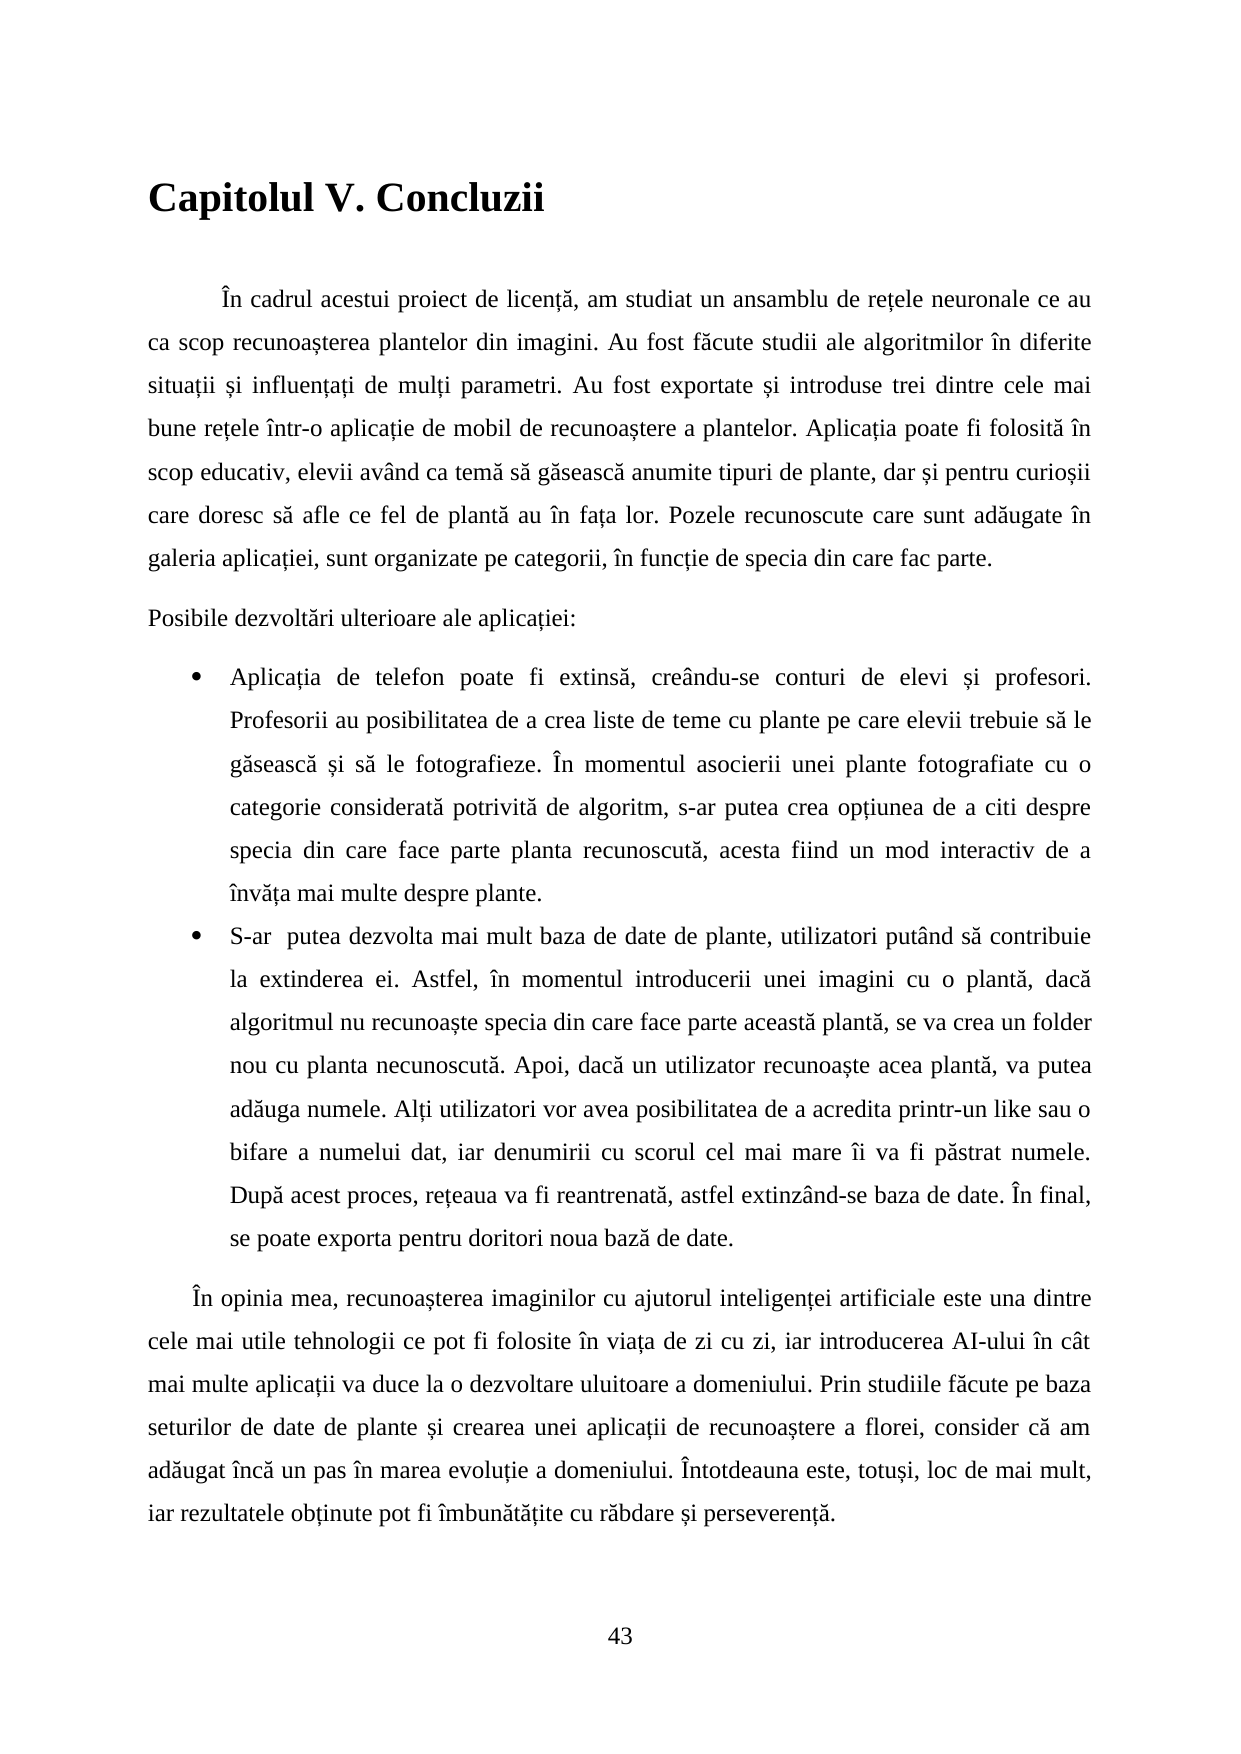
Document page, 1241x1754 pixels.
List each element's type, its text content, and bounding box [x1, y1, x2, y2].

list Aplicația de telefon poate fi extinsă, creându-se conturi de elevi și profesori. Profesorii au posibilitatea de a crea liste de teme cu plante pe care elevii trebuie să le găsească și să le fotografieze. În momentul asocierii unei plante fotografiate cu o categorie considerată potrivită de algoritm, s-ar putea crea opțiunea de a citi despre specia din care face parte planta recunoscută, acesta fiind un mod interactiv de a învăța mai multe despre plante. [192, 662, 1092, 907]
text În cadrul acestui proiect de licență, am studiat un ansamblu de rețele neuronale ce au ca scop recunoașterea plantelor din imagini. Au fost făcute studii ale algoritmilor în diferite situații și influențați de mulți parametri. Au fost exportate și introduse trei dintre cele mai bune rețele într-o aplicație de mobil de recunoaștere a plantelor. Aplicația poate fi folosită în scop educativ, elevii având ca temă să găsească anumite tipuri de plante, dar și pentru curioșii care doresc să afle ce fel de plantă au în fața lor. Pozele recunoscute care sunt adăugate în galeria aplicației, sunt organizate pe categorii, în funcție de specia din care fac parte. [148, 284, 1092, 572]
text În opinia mea, recunoașterea imaginilor cu ajutorul inteligenței artificiale este una dintre cele mai utile tehnologii ce pot fi folosite în viața de zi cu zi, iar introducerea AI-ului în cât mai multe aplicații va duce la o dezvoltare uluitoare a domeniului. Prin studiile făcute pe baza seturilor de date de plante și crearea unei aplicații de recunoaștere a florei, consider că am adăugat încă un pas în marea evoluție a domeniului. Întotdeauna este, totuși, loc de mai mult, iar rezultatele obținute pot fi îmbunătățite cu răbdare și perseverență. [148, 1283, 1092, 1527]
subtitle Capitolul V. Concluzii [148, 173, 1092, 221]
text Posibile dezvoltări ulterioare ale aplicației: [148, 603, 1092, 631]
list S-ar putea dezvolta mai mult baza de date de plante, utilizatori putând să contribuie la extinderea ei. Astfel, în momentul introducerii unei imagini cu o plantă, dacă algoritmul nu recunoaște specia din care face parte această plantă, se va crea un folder nou cu planta necunoscută. Apoi, dacă un utilizator recunoaște acea plantă, va putea adăuga numele. Alți utilizatori vor avea posibilitatea de a acredita printr-un like sau o bifare a numelui dat, iar denumirii cu scorul cel mai mare îi va fi păstrat numele. După acest proces, rețeaua va fi reantrenată, astfel extinzând-se baza de date. În final, se poate exporta pentru doritori noua bază de date. [192, 921, 1092, 1252]
